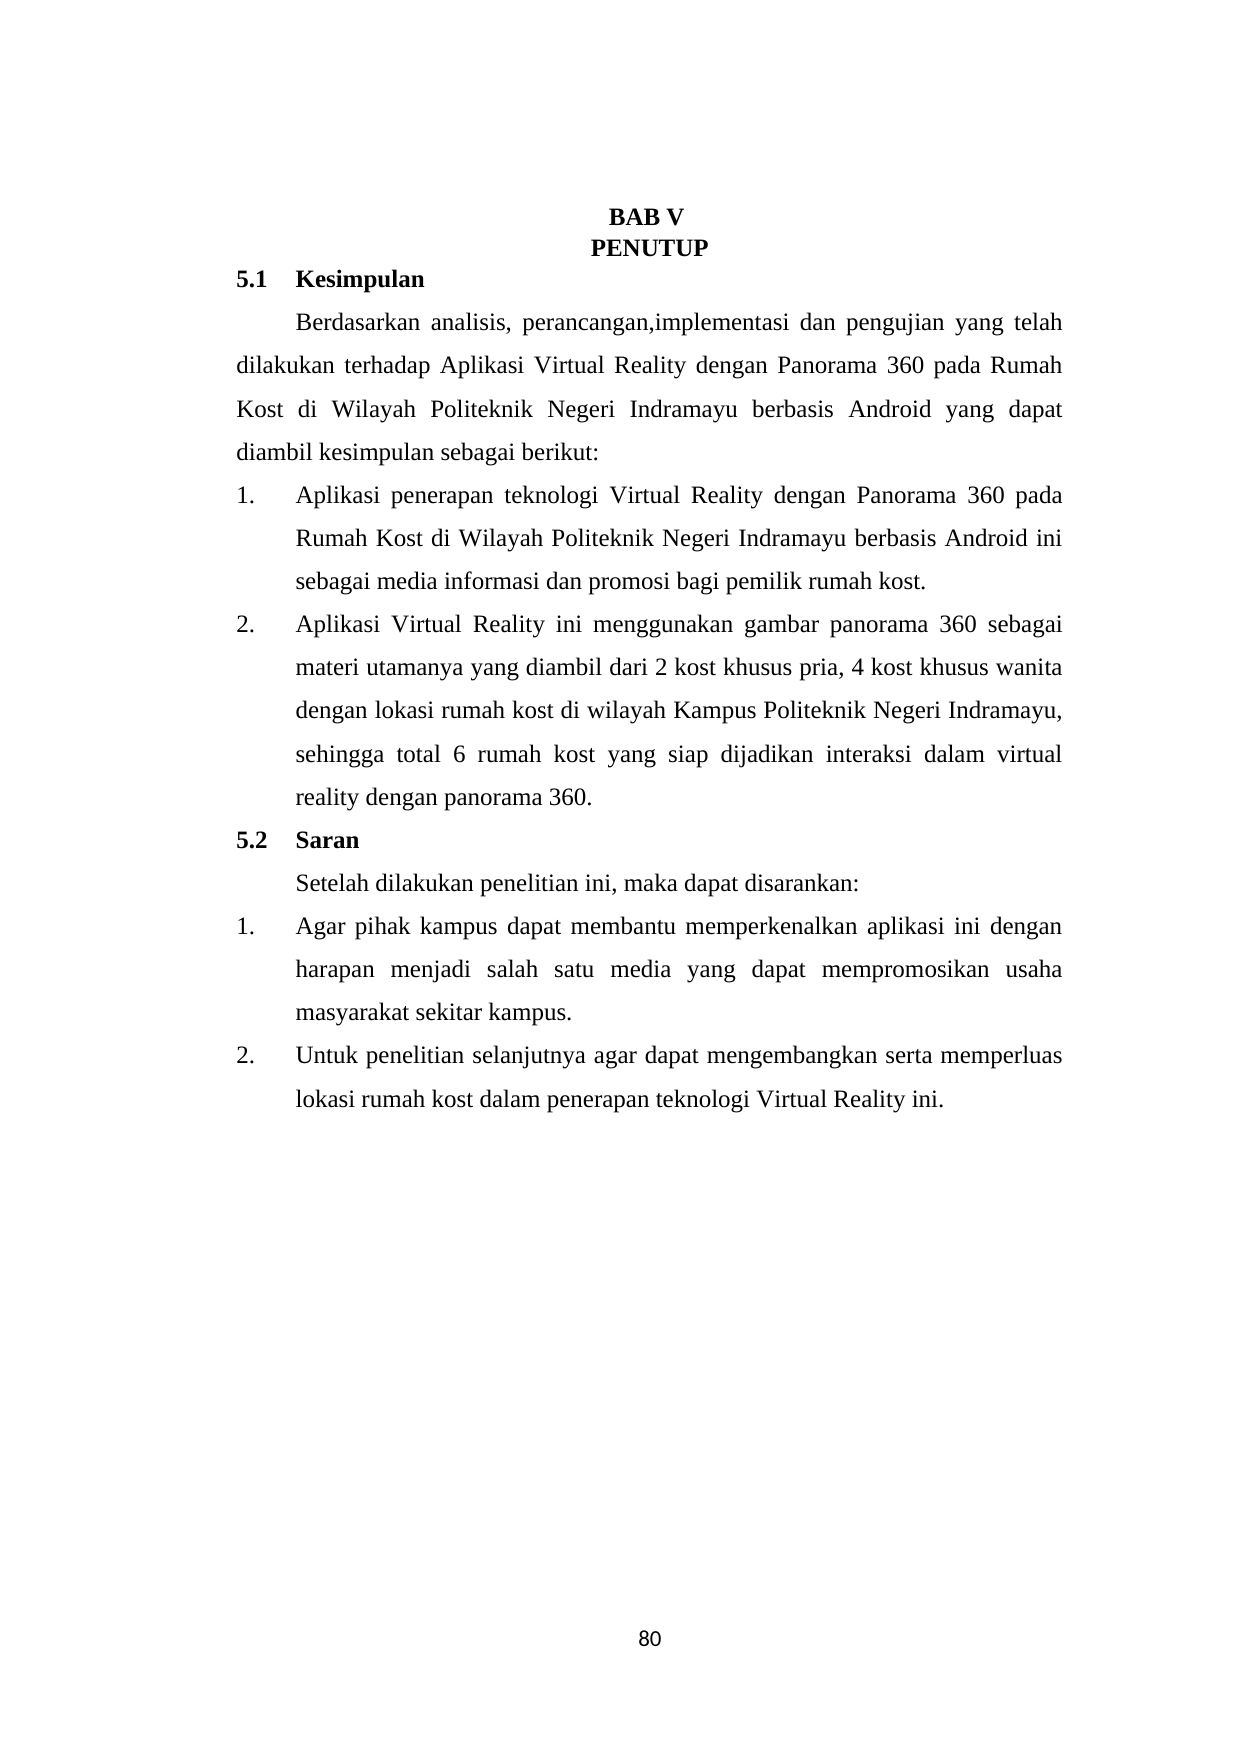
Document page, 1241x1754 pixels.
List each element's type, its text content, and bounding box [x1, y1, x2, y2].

subtitle Kesimpulan [236, 264, 1063, 293]
list Aplikasi Virtual Reality ini menggunakan gambar panorama 360 sebagai materi utamanya yang diambil dari 2 kost khusus pria, 4 kost khusus wanita dengan lokasi rumah kost di wilayah Kampus Politeknik Negeri Indramayu, sehingga total 6 rumah kost yang siap dijadikan interaksi dalam virtual reality dengan panorama 360. [236, 609, 1063, 811]
list Setelah dilakukan penelitian ini, maka dapat disarankan: [236, 868, 1063, 897]
list Berdasarkan analisis, perancangan,implementasi dan pengujian yang telah dilakukan terhadap Aplikasi Virtual Reality dengan Panorama 360 pada Rumah Kost di Wilayah Politeknik Negeri Indramayu berbasis Android yang dapat diambil kesimpulan sebagai berikut: [236, 307, 1063, 466]
list Untuk penelitian selanjutnya agar dapat mengembangkan serta memperluas lokasi rumah kost dalam penerapan teknologi Virtual Reality ini. [236, 1041, 1063, 1112]
list Aplikasi penerapan teknologi Virtual Reality dengan Panorama 360 pada Rumah Kost di Wilayah Politeknik Negeri Indramayu berbasis Android ini sebagai media informasi dan promosi bagi pemilik rumah kost. [236, 480, 1063, 595]
list Agar pihak kampus dapat membantu memperkenalkan aplikasi ini dengan harapan menjadi salah satu media yang dapat mempromosikan usaha masyarakat sekitar kampus. [236, 911, 1063, 1026]
subtitle BAB V PENUTUP [236, 202, 1063, 262]
subtitle Saran [236, 825, 1063, 854]
